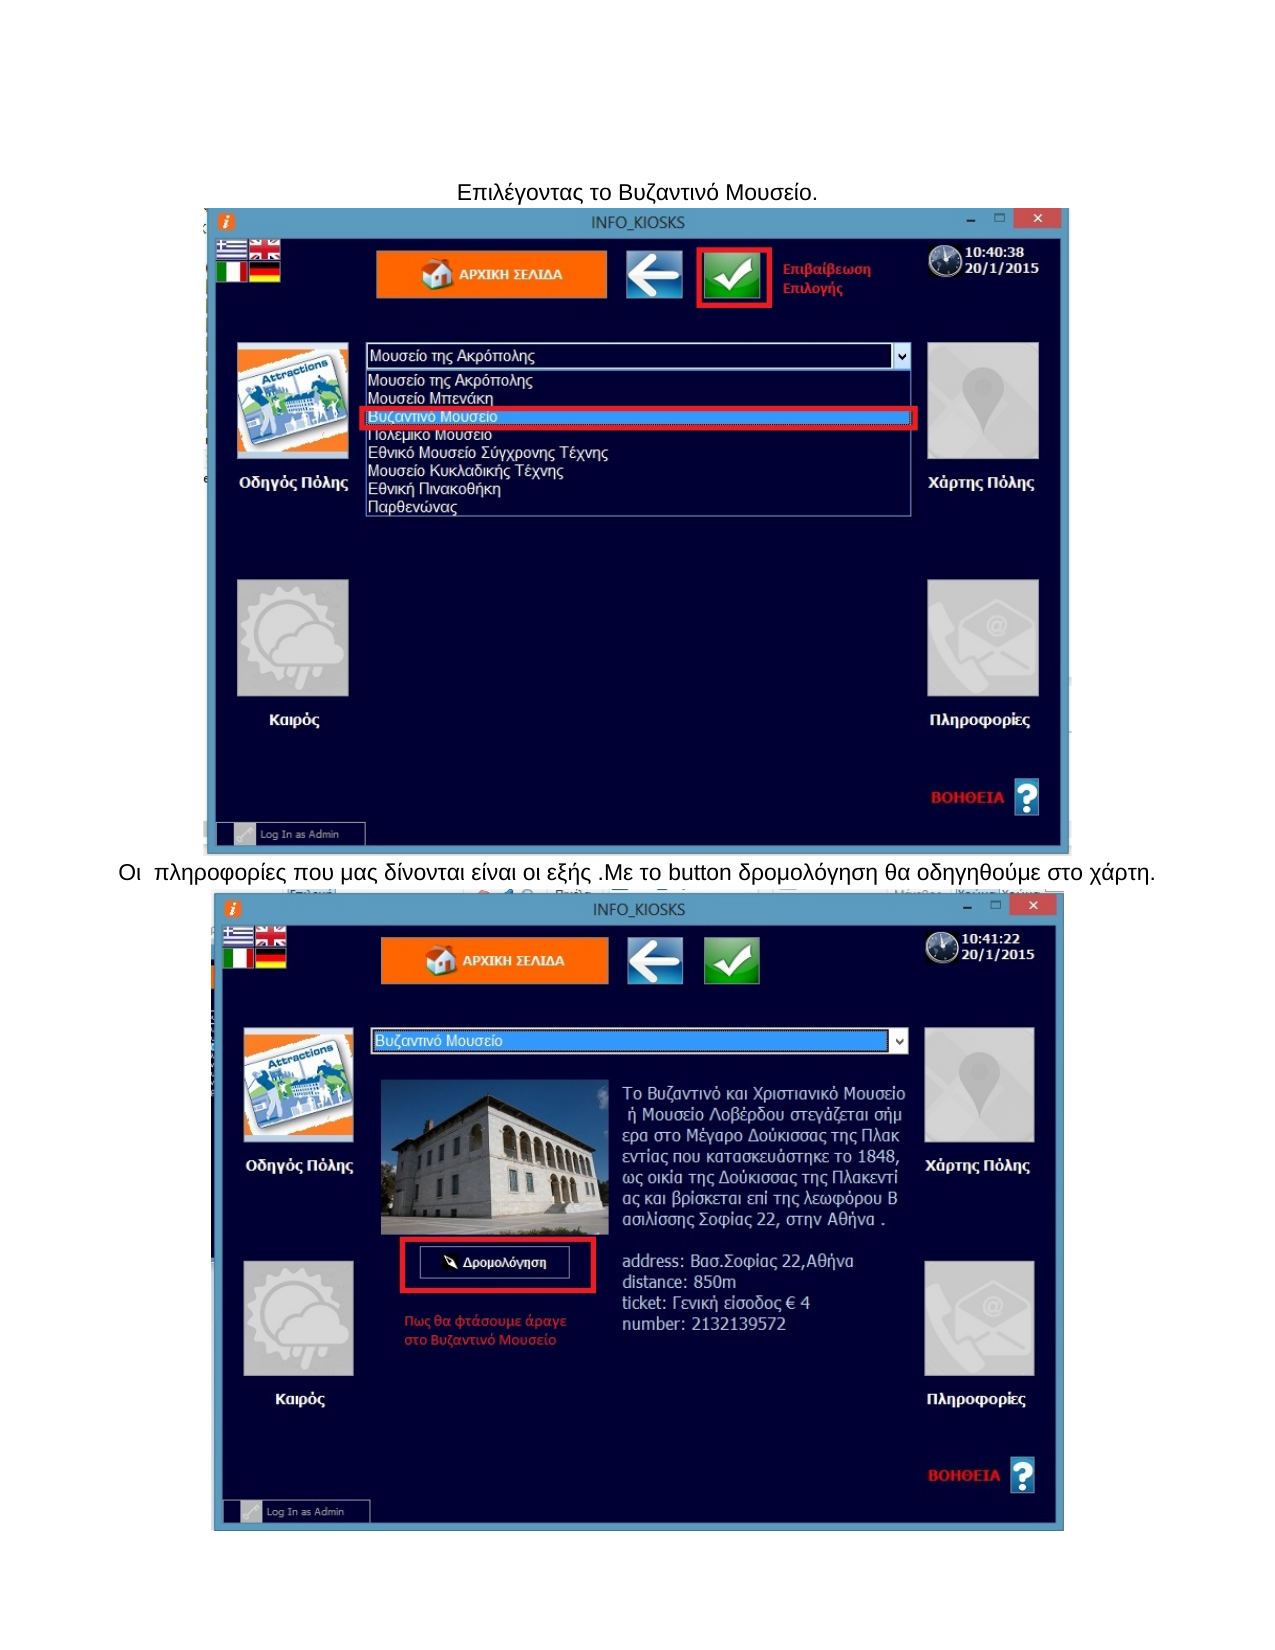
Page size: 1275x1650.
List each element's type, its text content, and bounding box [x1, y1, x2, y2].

text Οι πληροφορίες που μας δίνονται είναι οι εξής .Με το button δρομολόγηση θα οδηγηθούμε στο χάρτη. [118, 859, 1157, 886]
text Επιλέγοντας το Βυζαντινό Μουσείο. [118, 178, 1157, 205]
picture [203, 208, 1072, 856]
picture [211, 889, 1064, 1531]
